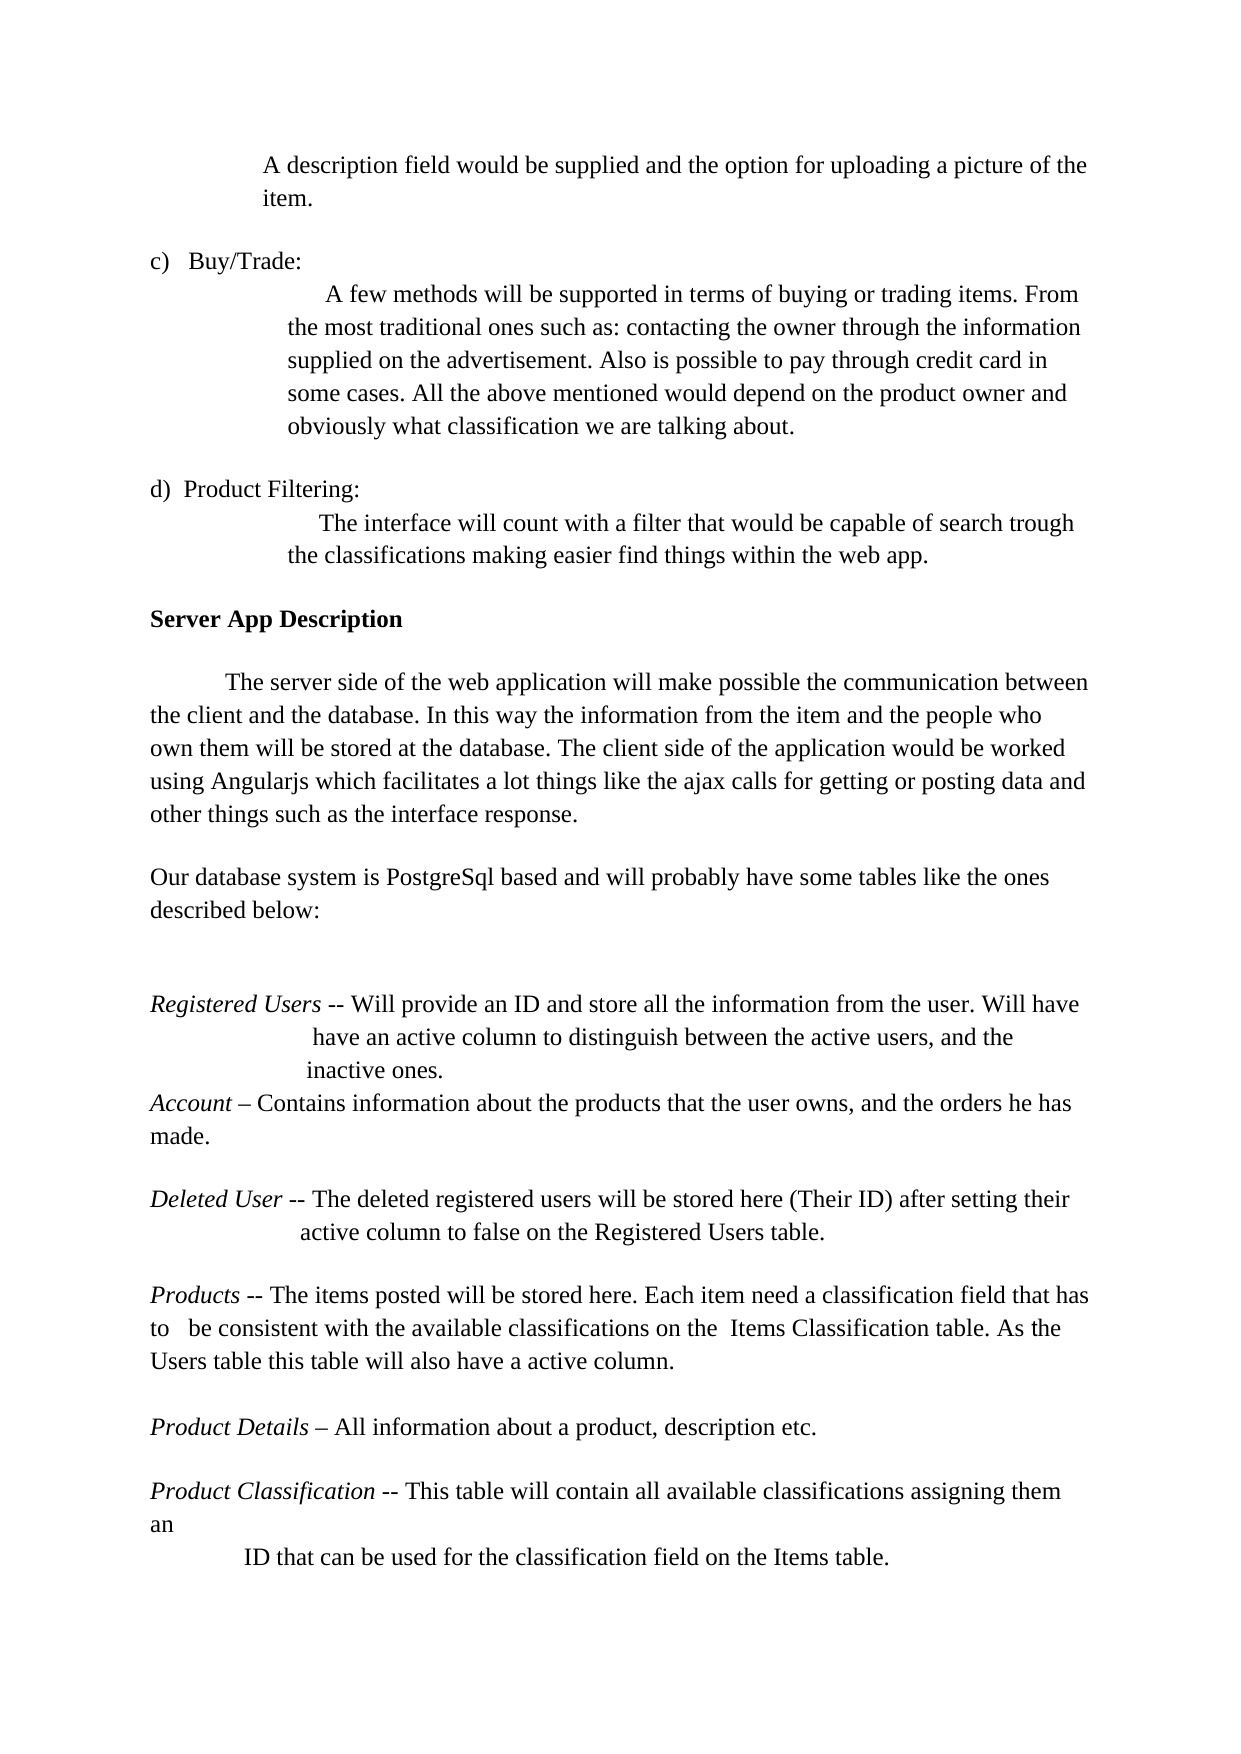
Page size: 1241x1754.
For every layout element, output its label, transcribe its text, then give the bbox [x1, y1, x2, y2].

text obviously what classification we are talking about. [150, 411, 1090, 440]
text Deleted User -- The deleted registered users will be stored here (Their ID) after setting their [150, 1184, 1090, 1213]
text Server App Description [150, 604, 1090, 633]
text the most traditional ones such as: contacting the owner through the information [150, 312, 1090, 341]
text active column to false on the Registered Users table. [150, 1217, 1090, 1246]
text Account – Contains information about the products that the user owns, and the orders he has made. [150, 1088, 1090, 1150]
text The server side of the web application will make possible the communication between the client and the database. In this way the information from the item and the people who own them will be stored at the database. The client side of the application would be worked using Angularjs which facilitates a lot things like the ajax calls for getting or posting data and other things such as the interface response. [150, 667, 1090, 828]
text Registered Users -- Will provide an ID and store all the information from the user. Will have [150, 989, 1090, 1018]
text Products -- The items posted will be stored here. Each item need a classification field that has to be consistent with the available classifications on the Items Classification table. As the Users table this table will also have a active column. [150, 1280, 1090, 1375]
text d) Product Filtering: [150, 474, 1090, 503]
text A description field would be supplied and the option for uploading a picture of the [150, 150, 1090, 179]
text the classifications making easier find things within the web app. [150, 541, 1090, 569]
text The interface will count with a filter that would be capable of search trough [150, 508, 1090, 536]
text item. [150, 183, 1090, 212]
text Product Details – All information about a product, description etc. [150, 1412, 1090, 1441]
text Product Classification -- This table will contain all available classifications assigning them an [150, 1476, 1090, 1537]
text have an active column to distinguish between the active users, and the [150, 1022, 1090, 1051]
text Our database system is PostgreSql based and will probably have some tables like the ones described below: [150, 862, 1090, 924]
text A few methods will be supported in terms of buying or trading items. From [150, 279, 1090, 308]
text c) Buy/Trade: [150, 246, 1090, 275]
text ID that can be used for the classification field on the Items table. [150, 1542, 1090, 1571]
text supplied on the advertisement. Also is possible to pay through credit card in [150, 345, 1090, 374]
text inactive ones. [150, 1055, 1090, 1084]
text some cases. All the above mentioned would depend on the product owner and [150, 378, 1090, 407]
